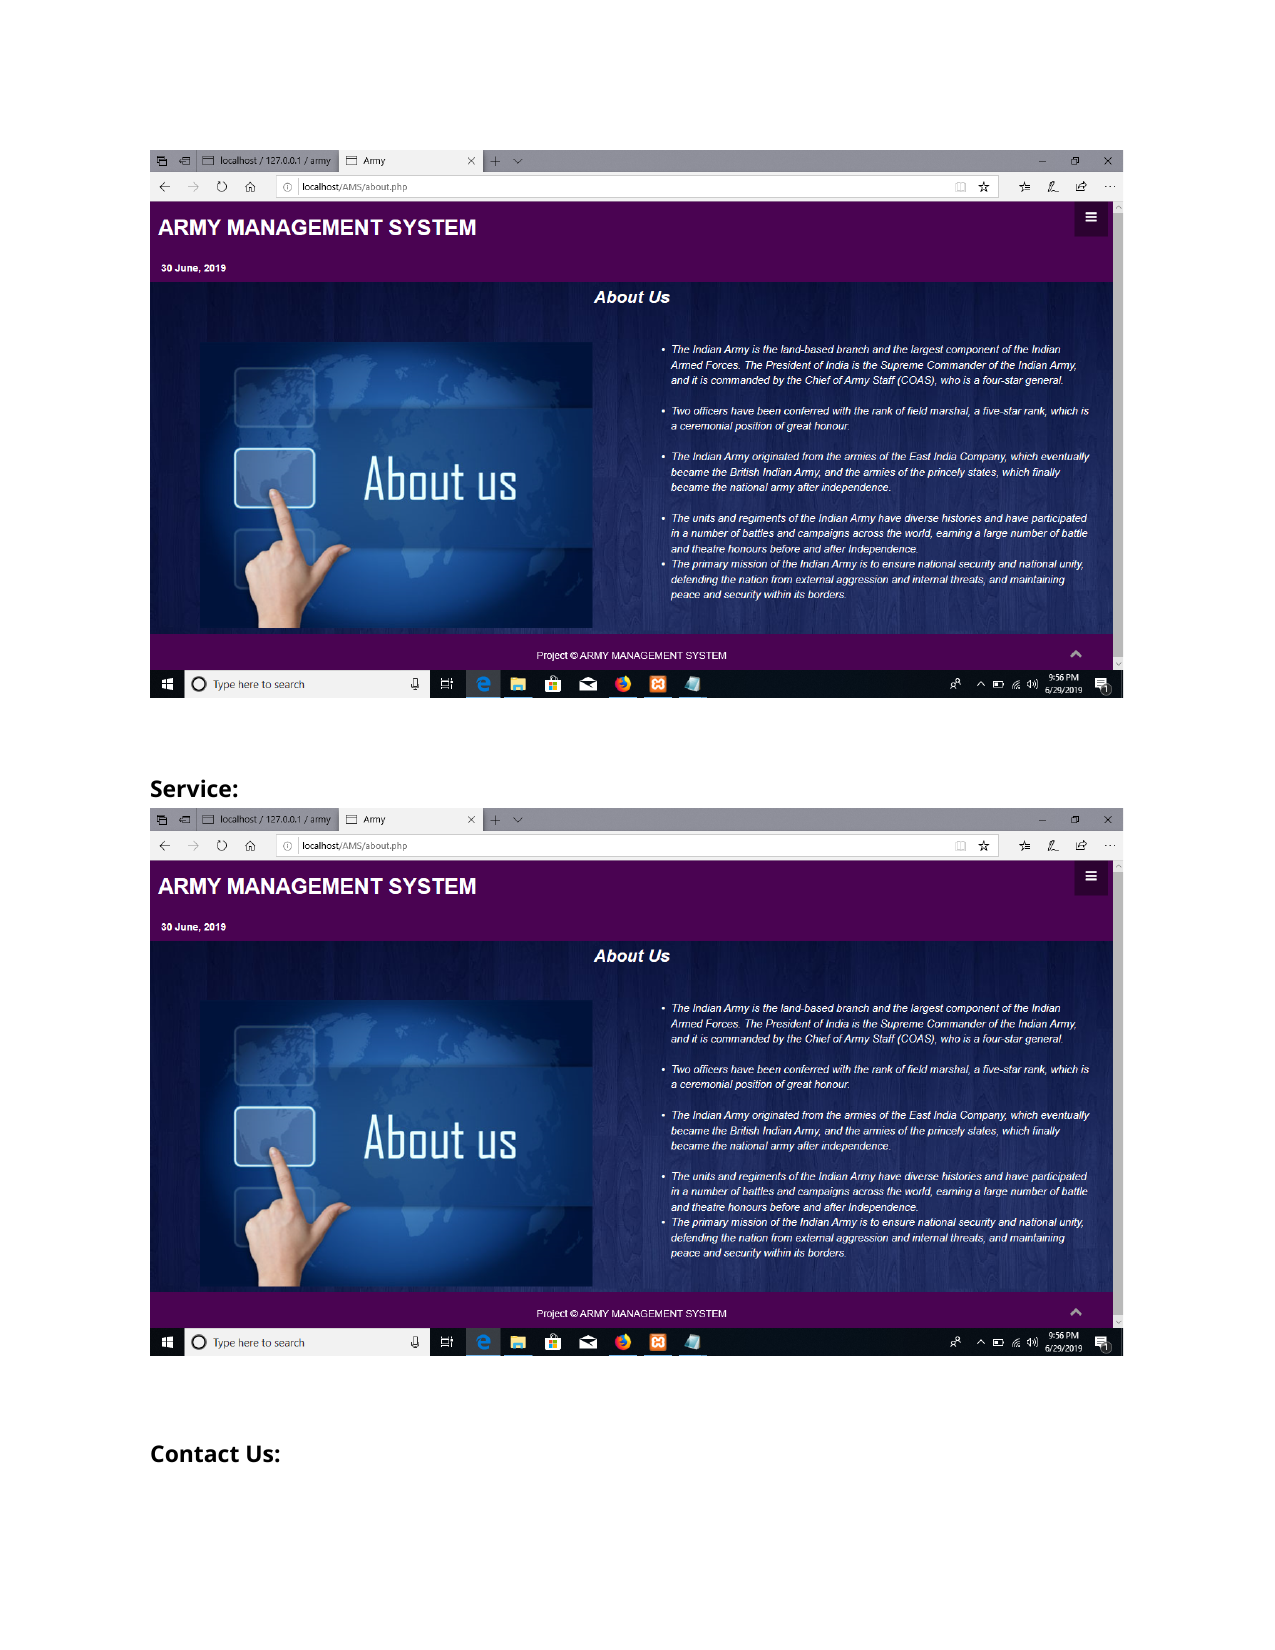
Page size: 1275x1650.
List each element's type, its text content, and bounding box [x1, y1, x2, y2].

picture [150, 808, 1124, 1356]
text Contact Us: [150, 1438, 1125, 1469]
picture [150, 150, 1124, 698]
